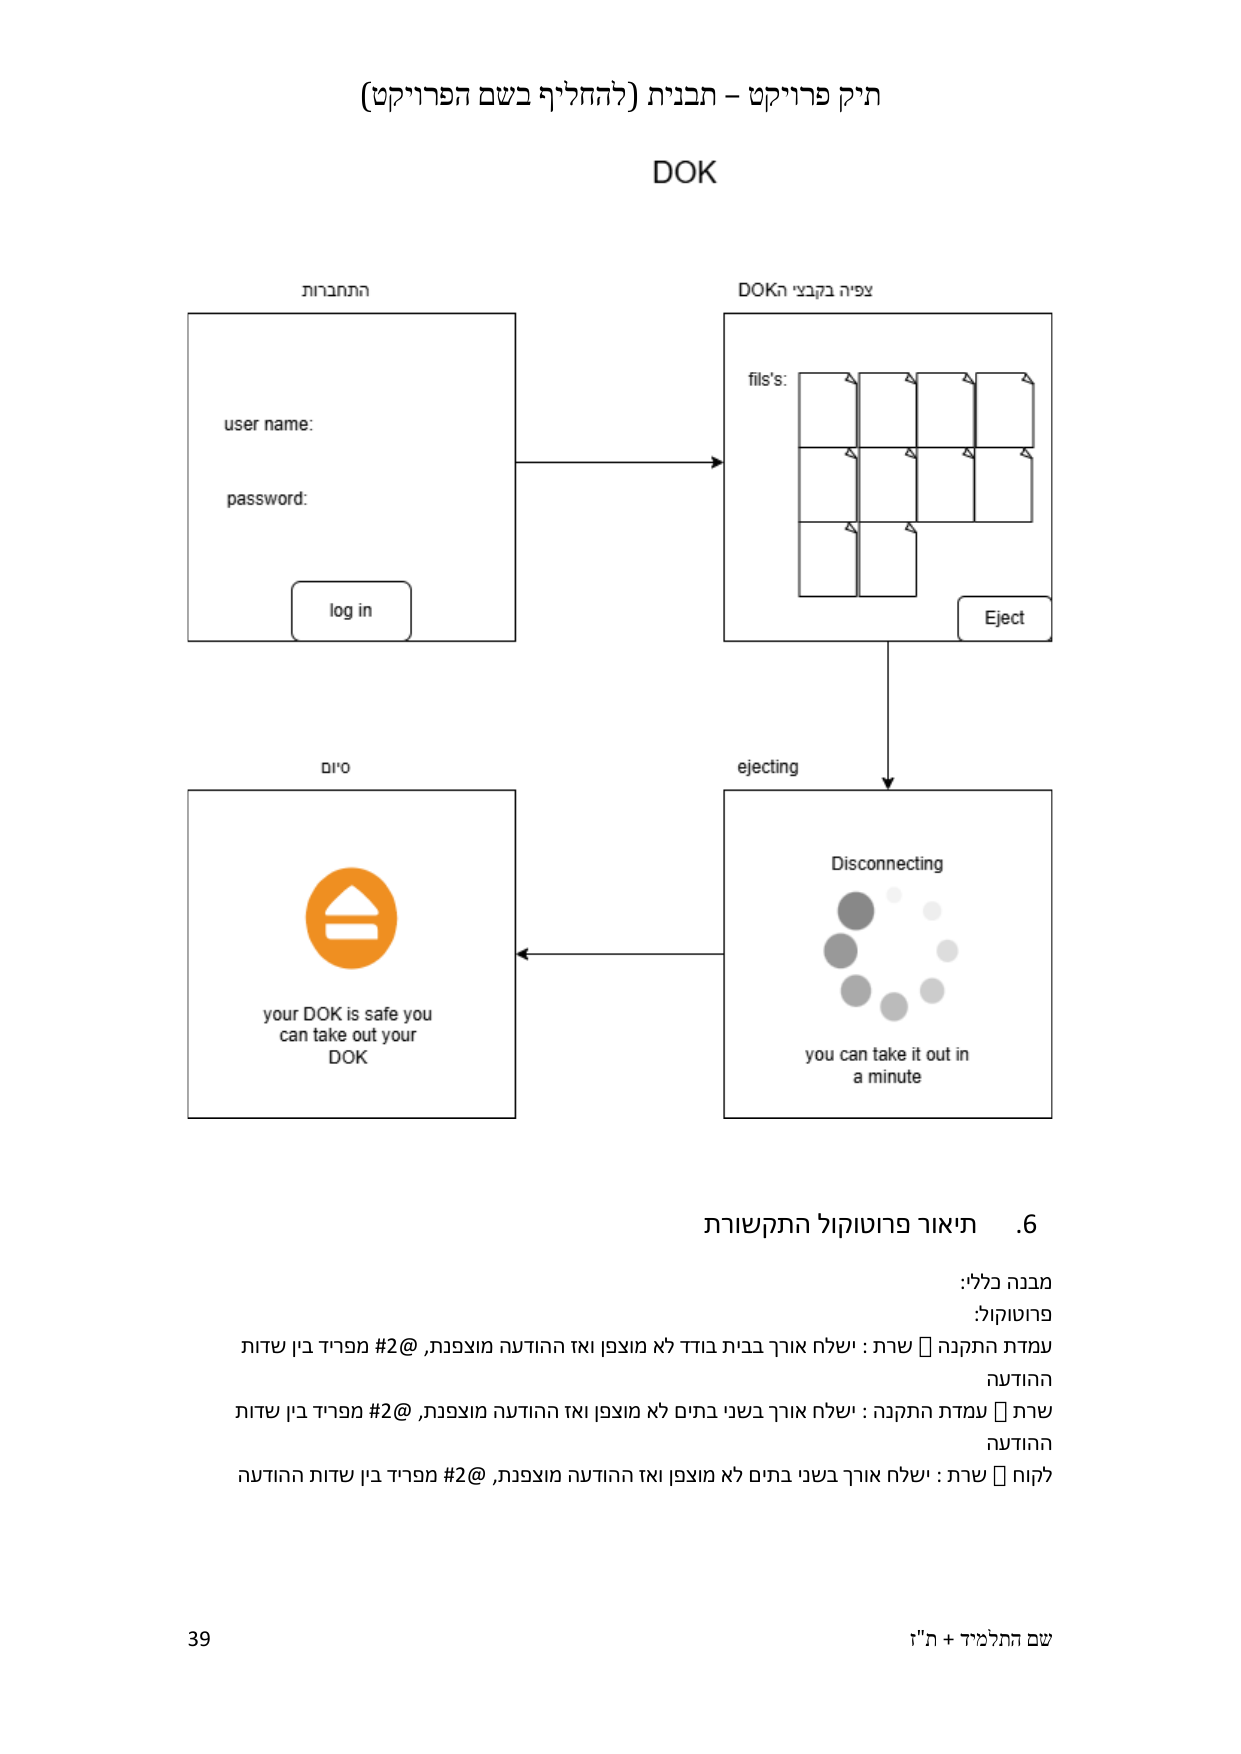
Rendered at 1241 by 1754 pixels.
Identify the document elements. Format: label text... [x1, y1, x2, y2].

text מבנה כללי: [187, 1267, 1053, 1295]
text שרת עמדת התקנה : ישלח אורך בשני בתים לא מוצפן ואז ההודעה מוצפנת, @#2 מפריד בין שדות ההודעה [187, 1396, 1053, 1456]
list תיאור פרוטוקול התקשורת [187, 1206, 1015, 1241]
text לקוח שרת : ישלח אורך בשני בתים לא מוצפן ואז ההודעה מוצפנת, @#2 מפריד בין שדות ההודעה [187, 1460, 1053, 1488]
picture [187, 150, 1053, 1119]
text פרוטוקול: עמדת התקנה שרת : ישלח אורך בבית בודד לא מוצפן ואז ההודעה מוצפנת, @#2 מפריד בין שדות ההודעה [187, 1299, 1053, 1392]
